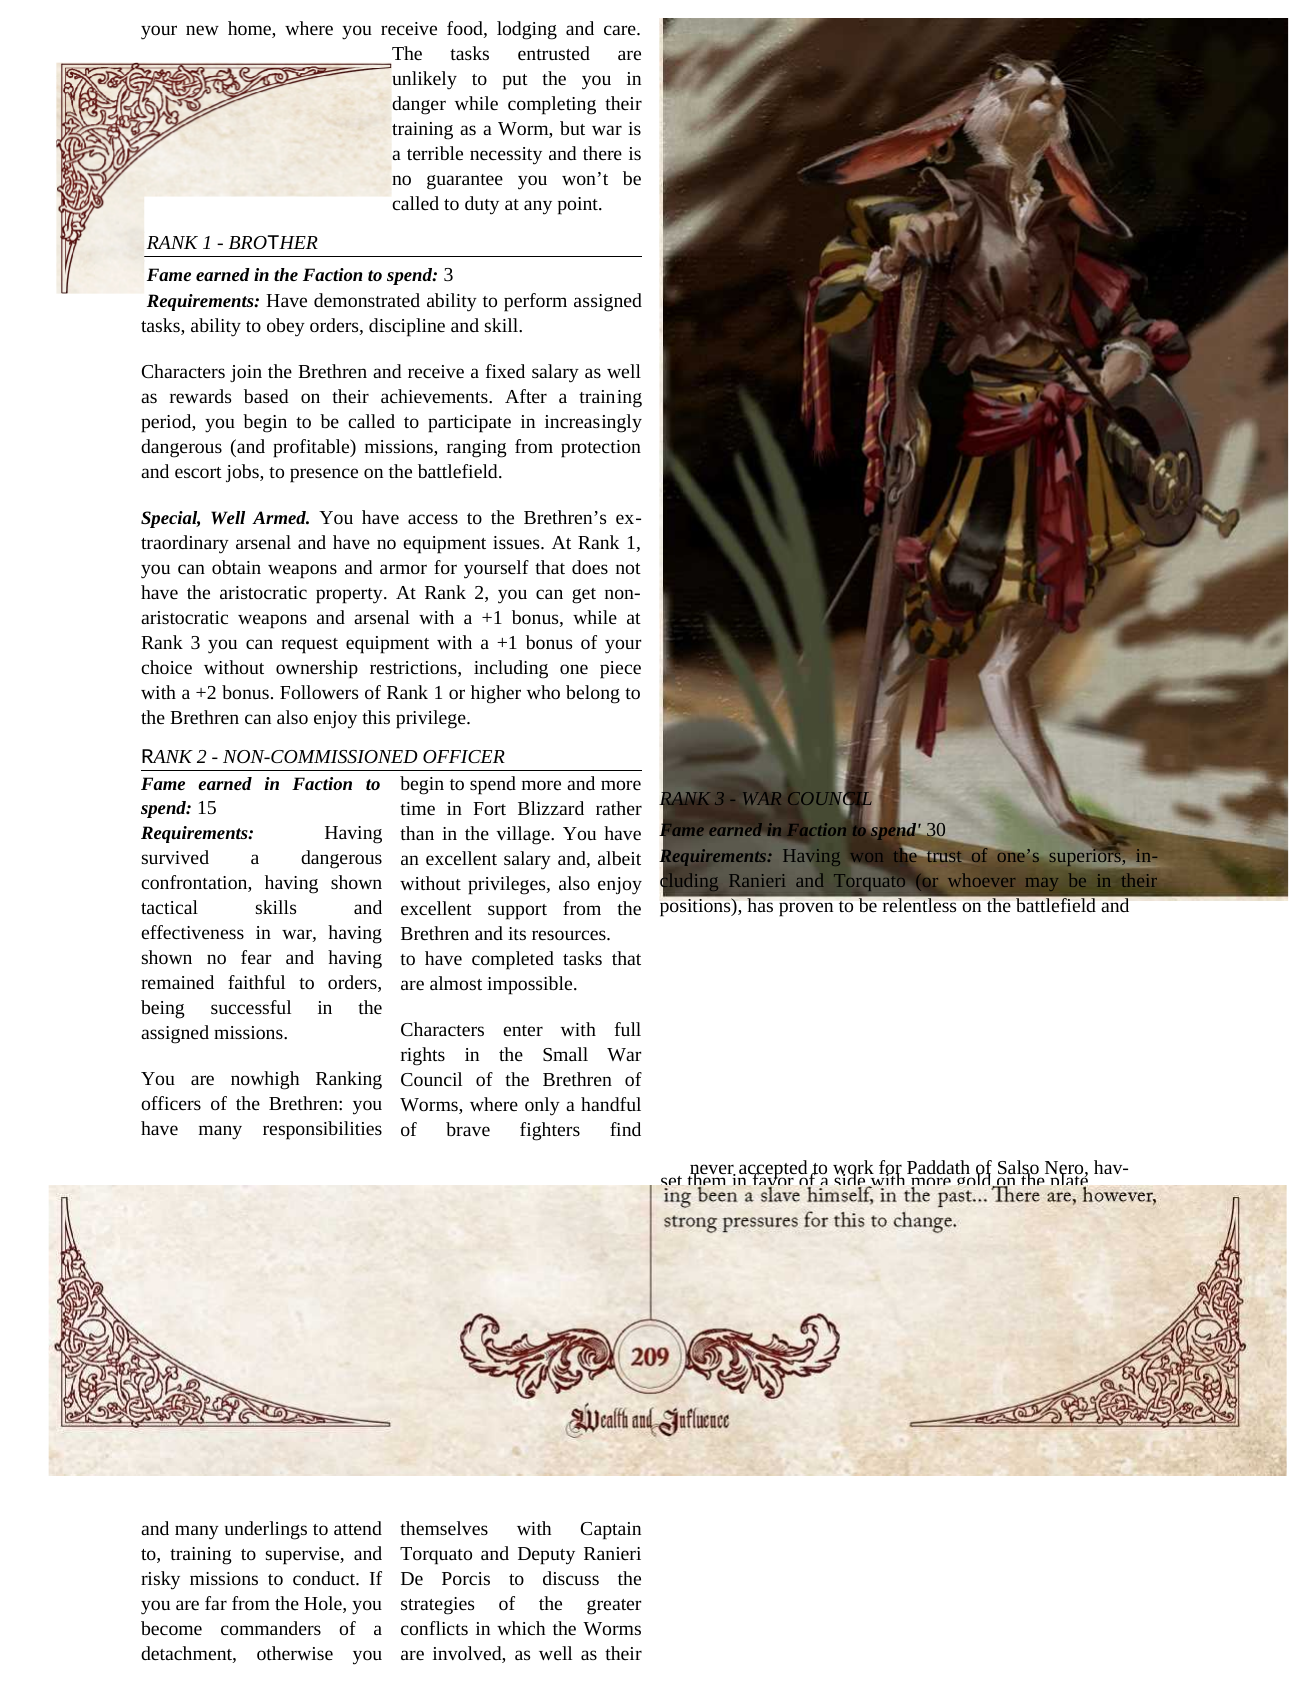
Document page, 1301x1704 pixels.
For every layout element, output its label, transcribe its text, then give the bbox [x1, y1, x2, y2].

picture [48, 1185, 1287, 1476]
text You are nowhigh Ranking officers of the Brethren: you have many responsibilities and many underlings to attend to, training to supervise, and risky missions to conduct. If you are far from the Hole, you become commanders of a detachment, otherwise you begin to spend more and more time in Fort Blizzard rather than in the village. You have an excellent salary and, albeit without privileges, also enjoy excellent support from the Brethren and its resources. [141, 1476, 382, 1665]
text Requirements: Have demonstrated ability to perform assigned tasks, ability to obey orders, discipline and skill. [141, 289, 642, 337]
text You are nowhigh Ranking officers of the Brethren: you have many responsibilities and many underlings to attend to, training to supervise, and risky missions to conduct. If you are far from the Hole, you become commanders of a detachment, otherwise you begin to spend more and more time in Fort Blizzard rather than in the village. You have an excellent salary and, albeit without privileges, also enjoy excellent support from the Brethren and its resources. [141, 1067, 382, 1185]
text Special, Well Armed. You have access to the Brethren’s extraordinary arsenal and have no equipment issues. At Rank 1, you can obtain weapons and armor for yourself that does not have the aristocratic property. At Rank 2, you can get non-aristocratic weapons and arsenal with a +1 bonus, while at Rank 3 you can request equipment with a +1 bonus of your choice without ownership restrictions, including one piece with a +2 bonus. Followers of Rank 1 or higher who belong to the Brethren can also enjoy this privilege. [141, 506, 642, 729]
text Fame earned in Faction to spend: 15 [141, 772, 382, 819]
text You are nowhigh Ranking officers of the Brethren: you have many responsibilities and many underlings to attend to, training to supervise, and risky missions to conduct. If you are far from the Hole, you become commanders of a detachment, otherwise you begin to spend more and more time in Fort Blizzard rather than in the village. You have an excellent salary and, albeit without privileges, also enjoy excellent support from the Brethren and its resources. [400, 772, 642, 945]
text RANK 1 - BROTHER [145, 231, 642, 256]
text to have completed tasks that are almost impossible. [400, 947, 642, 995]
text Characters join the Brethren and receive a fixed salary as well as rewards based on their achievements. After a training period, you begin to be called to participate in increasingly dangerous (and profitable) missions, ranging from protection and escort jobs, to presence on the battlefield. [141, 360, 642, 483]
picture [54, 62, 392, 294]
text Fame earned in the Faction to spend: 3 [145, 263, 642, 286]
text RANK 2 - NON-COMMISSIONED OFFICER [141, 746, 642, 770]
text your new home, where you receive food, lodging and care. The tasks entrusted are unlikely to put the you in danger while completing their training as a Worm, but war is a terrible necessity and there is no guarantee you won’t be called to duty at any point. [141, 17, 642, 214]
picture [659, 18, 1289, 901]
text Requirements: Having survived a dangerous confrontation, having shown tactical skills and effectiveness in war, having shown no fear and having remained faithful to orders, being successful in the assigned missions. [141, 821, 382, 1044]
